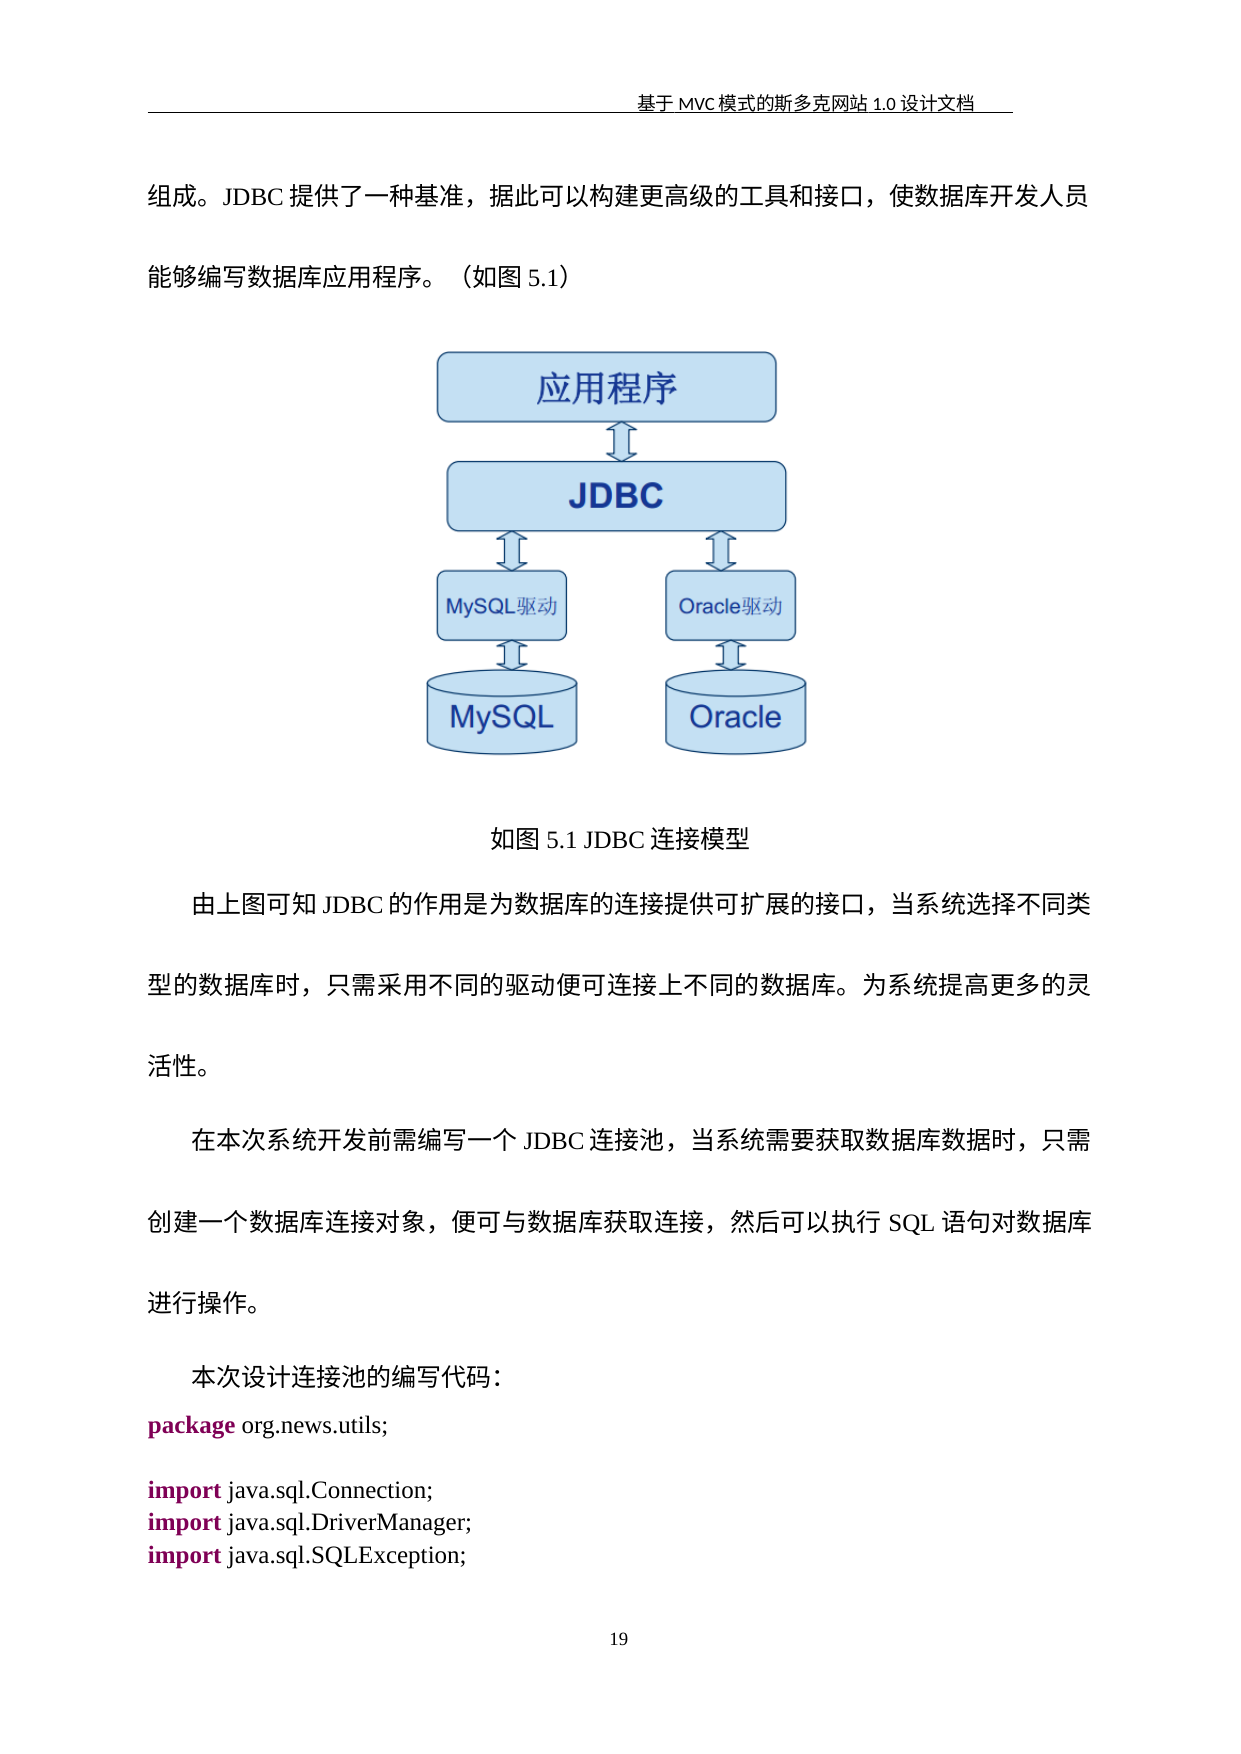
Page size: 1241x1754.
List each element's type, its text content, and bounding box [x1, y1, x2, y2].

text 如图 5.1 JDBC连接模型 [148, 805, 1092, 870]
text import java.sql.Connection; [148, 1473, 1092, 1505]
text import java.sql.DriverManager; [148, 1505, 1092, 1538]
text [148, 162, 1092, 308]
text 在本次系统开发前需编写一个JDBC连接池，当系统需要获取数据库数据时，只需创建一个数据库连接对象，便可与数据库获取连接，然后可以执行SQL语句对数据库进行操作。 [148, 1106, 1092, 1334]
text import java.sql.SQLException; [148, 1538, 1092, 1570]
picture [378, 317, 862, 800]
text 本次设计连接池的编写代码： [148, 1343, 1092, 1408]
text 由上图可知JDBC的作用是为数据库的连接提供可扩展的接口，当系统选择不同类型的数据库时，只需采用不同的驱动便可连接上不同的数据库。为系统提高更多的灵活性。 [148, 870, 1092, 1097]
text package org.news.utils; [148, 1408, 1092, 1440]
